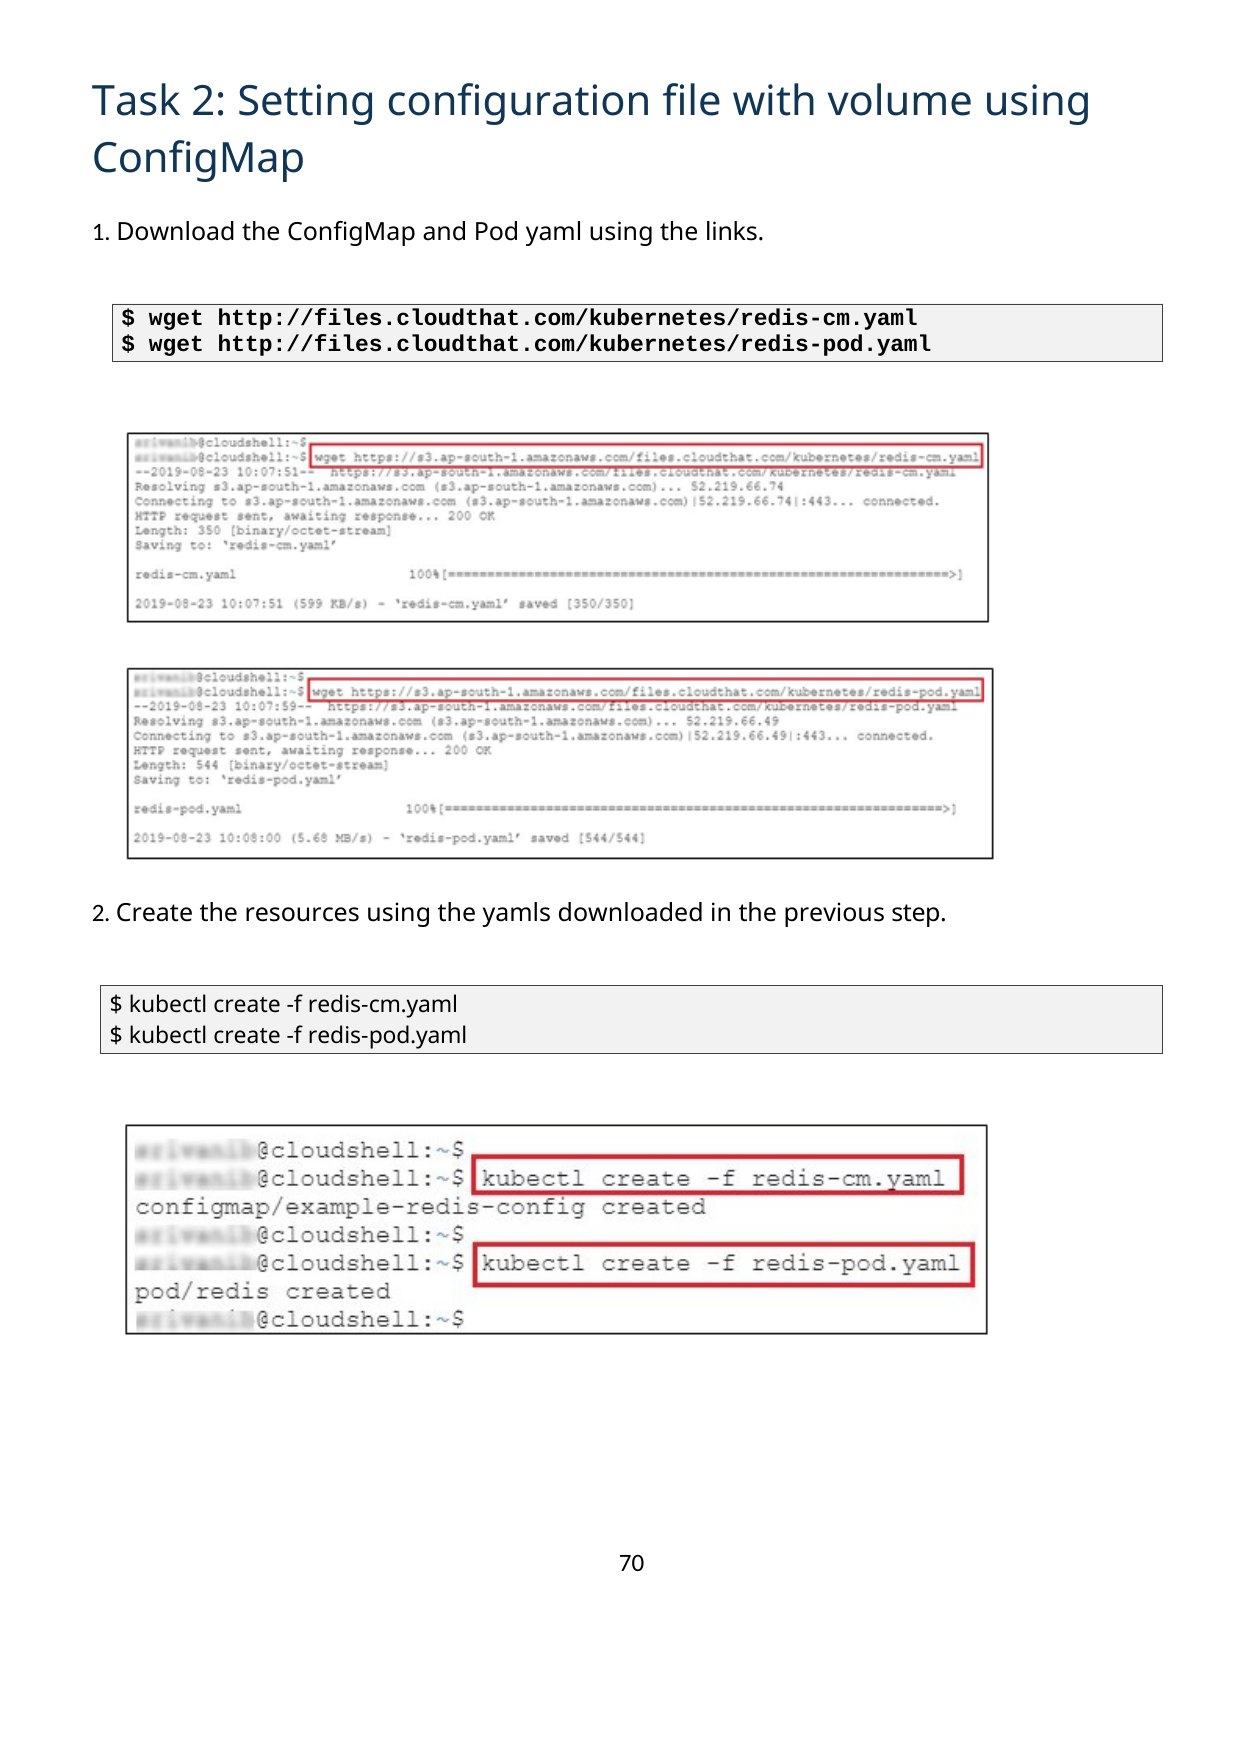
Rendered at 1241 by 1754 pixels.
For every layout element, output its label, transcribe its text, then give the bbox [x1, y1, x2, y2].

list Download the ConfigMap and Pod yaml using the links. [92, 213, 1176, 247]
picture [121, 425, 997, 629]
picture [121, 1117, 990, 1341]
text $ wget http://files.cloudthat.com/kubernetes/redis-cm.yaml [113, 305, 1162, 329]
text $ wget http://files.cloudthat.com/kubernetes/redis-pod.yaml [113, 329, 1162, 361]
text $ kubectl create -f redis-pod.yaml [101, 1016, 1162, 1053]
picture [121, 662, 1000, 861]
subtitle Task 2: Setting configuration file with volume using ConfigMap [92, 71, 1176, 184]
text $ kubectl create -f redis-cm.yaml [101, 986, 1162, 1016]
list Create the resources using the yamls downloaded in the previous step. [92, 895, 1176, 929]
